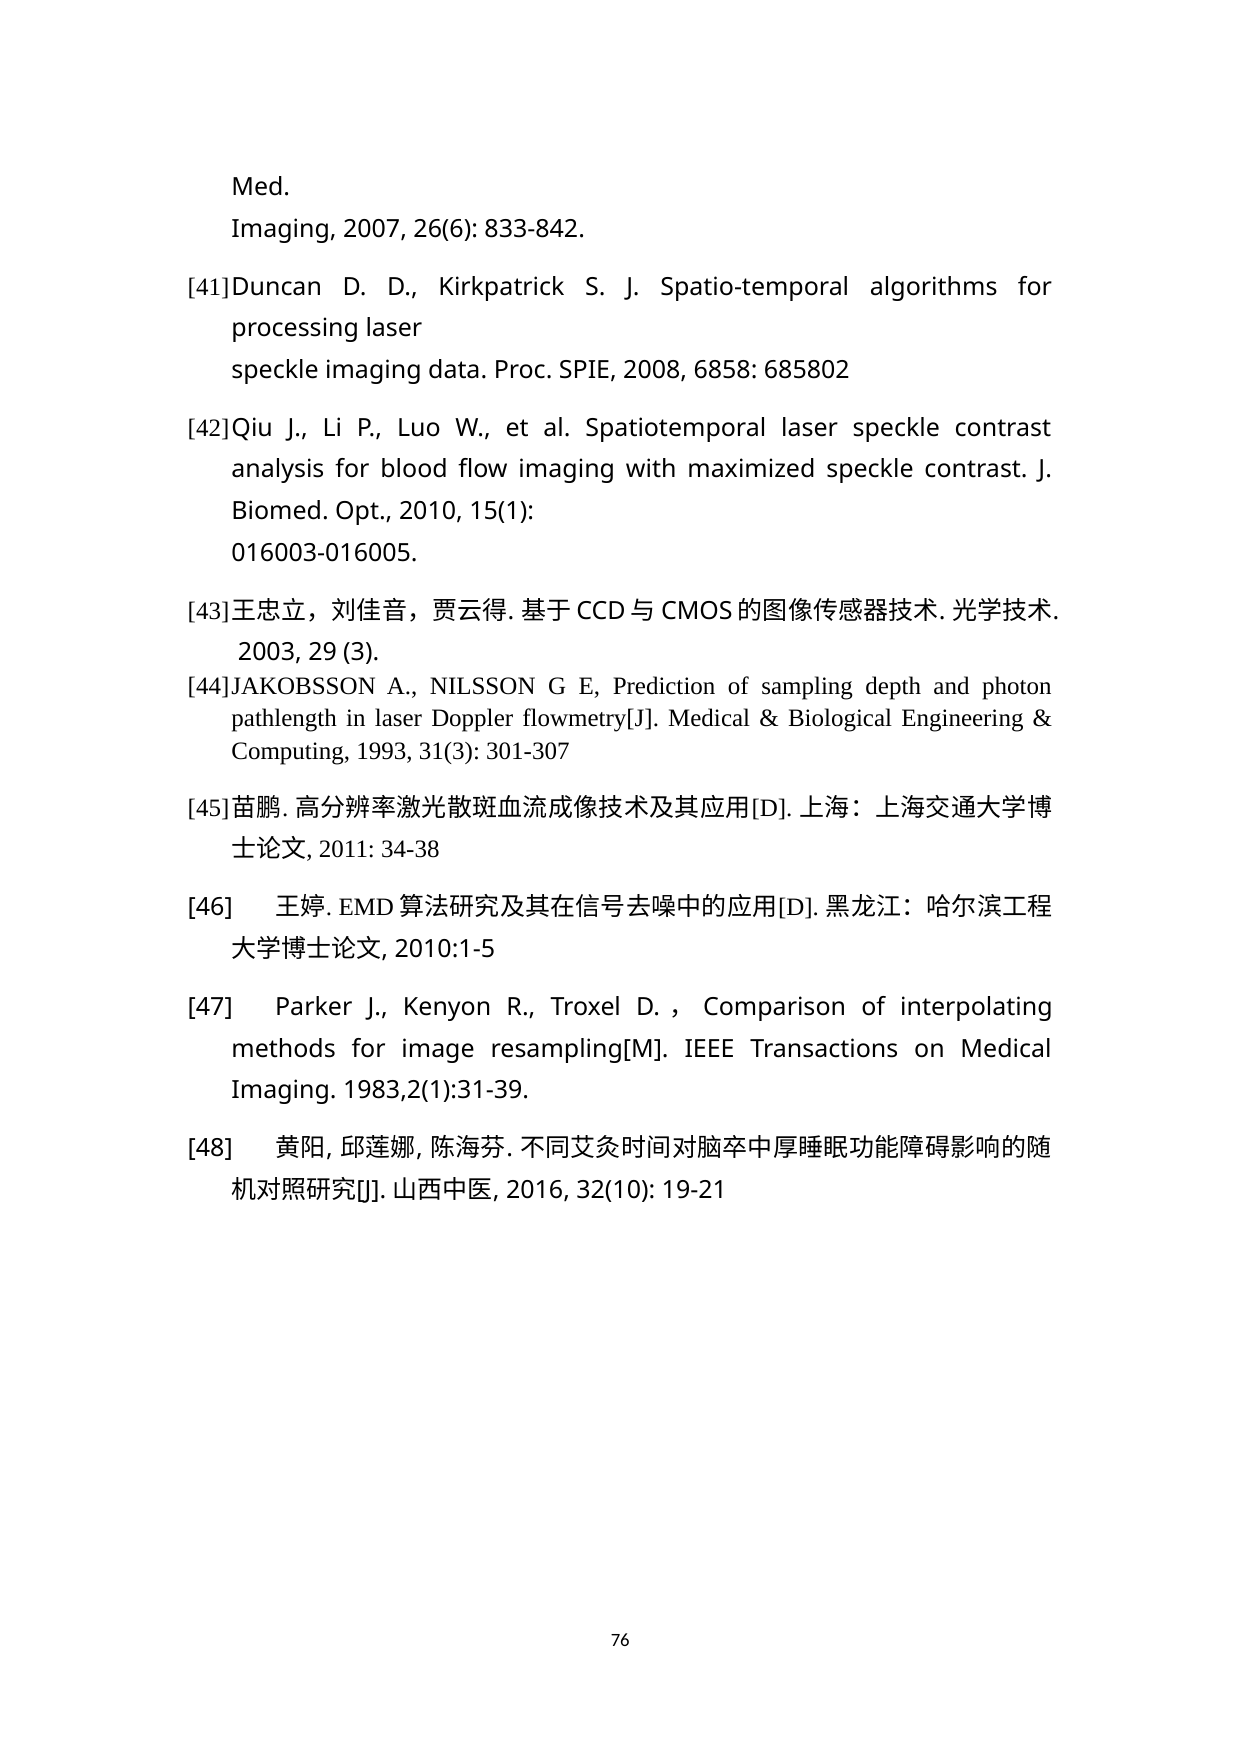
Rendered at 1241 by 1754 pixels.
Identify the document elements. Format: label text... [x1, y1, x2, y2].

list JAKOBSSON A., NILSSON G E, Prediction of sampling depth and photon pathlength in laser Doppler flowmetry[J]. Medical & Biological Engineering & Computing, 1993, 31(3): 301-307 [187, 669, 1053, 767]
list 苗鹏. 高分辨率激光散斑血流成像技术及其应用[D]. 上海：上海交通大学博士论文, 2011: 34-38 [187, 783, 1053, 866]
list Duncan D. D., Kirkpatrick S. J. Spatio-temporal algorithms for processing laser speckle imaging data. Proc. SPIE, 2008, 6858: 685802 [187, 262, 1053, 387]
list 王忠立，刘佳音，贾云得. 基于CCD与CMOS的图像传感器技术. 光学技术. 2003, 29 (3). [187, 586, 1053, 669]
list 王婷. EMD算法研究及其在信号去噪中的应用[D]. 黑龙江：哈尔滨工程大学博士论文, 2010:1-5 [187, 882, 1053, 966]
list Qiu J., Li P., Luo W., et al. Spatiotemporal laser speckle contrast analysis for blood flow imaging with maximized speckle contrast. J. Biomed. Opt., 2010, 15(1): 016003-016005. [187, 403, 1053, 569]
list 黄阳, 邱莲娜, 陈海芬. 不同艾灸时间对脑卒中厚睡眠功能障碍影响的随机对照研究[J]. 山西中医, 2016, 32(10): 19-21 [187, 1123, 1053, 1207]
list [187, 162, 1053, 245]
list Parker J., Kenyon R., Troxel D.，Comparison of interpolating methods for image resampling[M]. IEEE Transactions on Medical Imaging. 1983,2(1):31-39. [187, 982, 1053, 1107]
